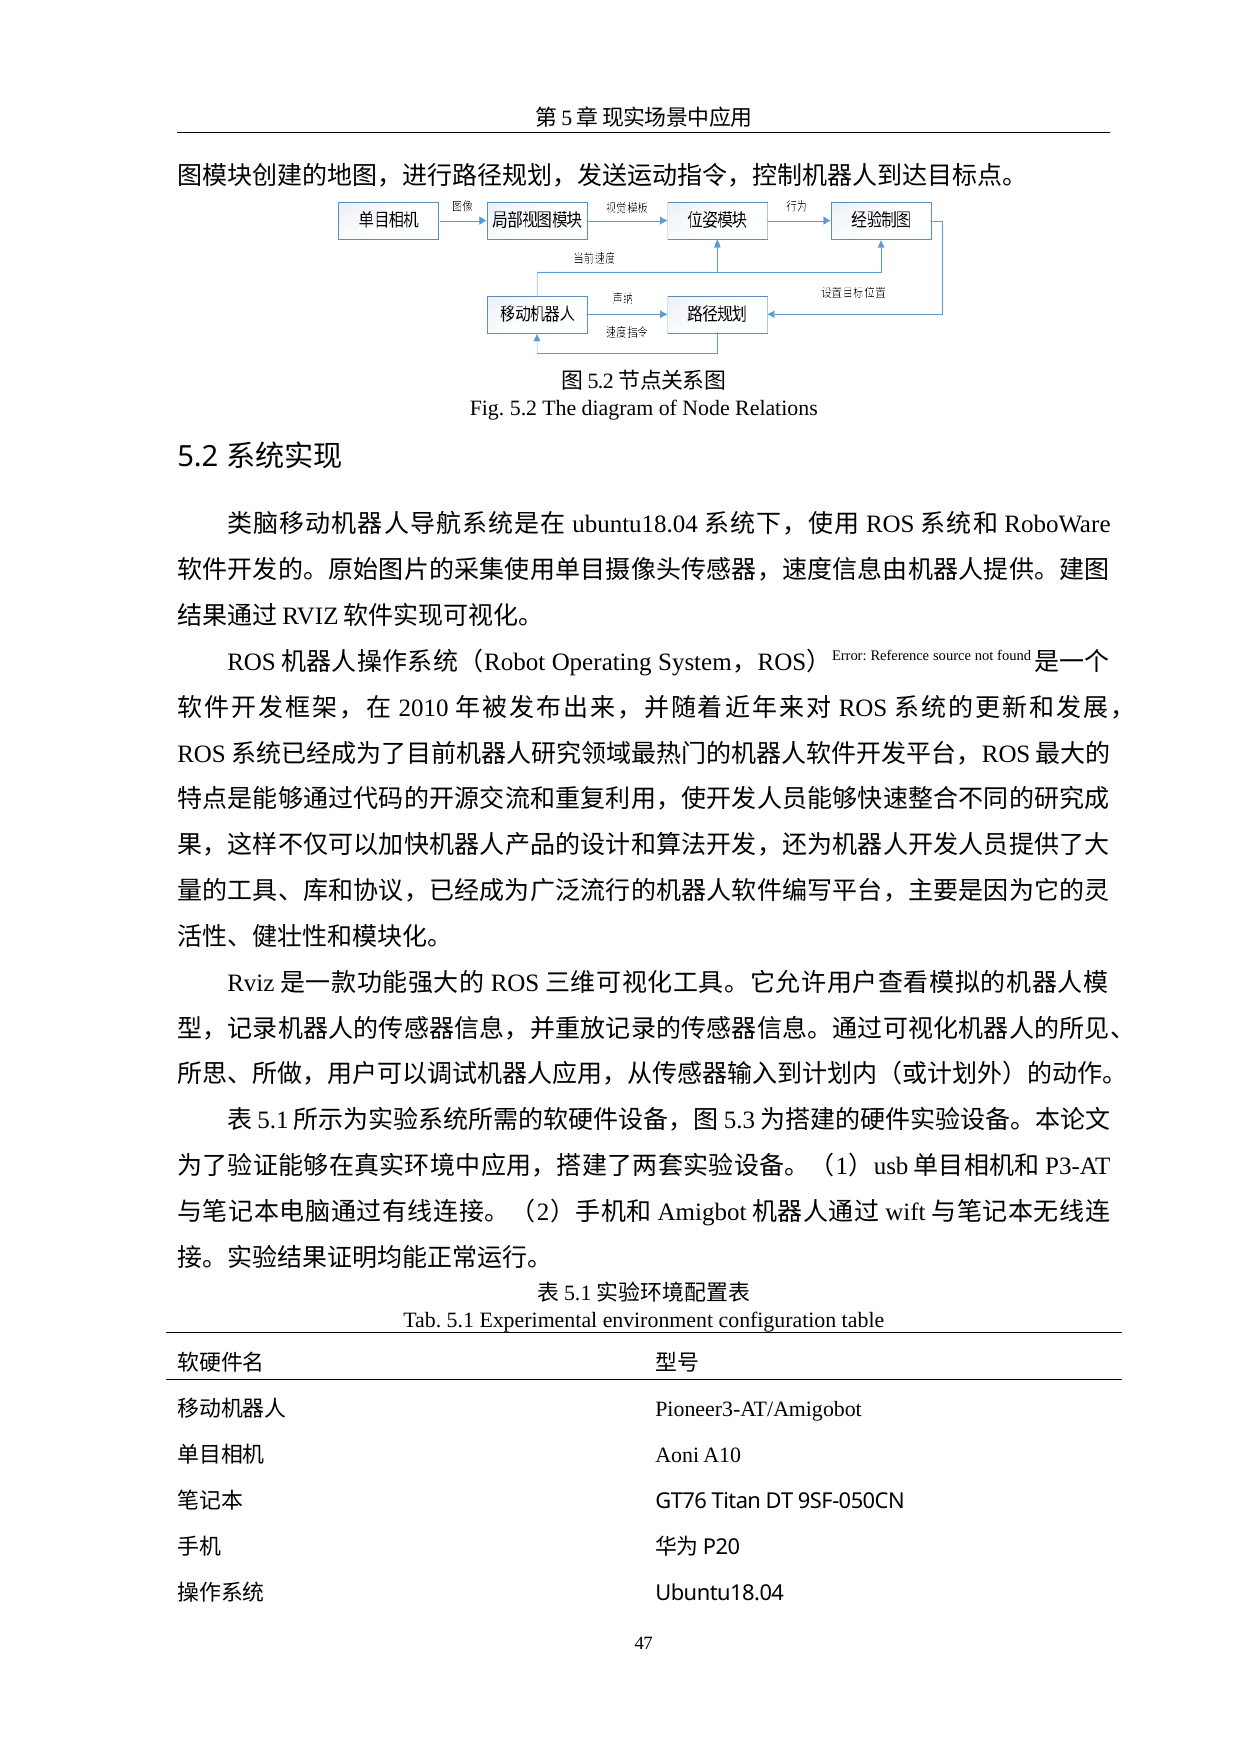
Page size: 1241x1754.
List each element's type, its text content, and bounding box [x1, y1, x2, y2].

subtitle 5.2 系统实现 [177, 433, 1110, 475]
text 类脑移动机器人导航系统是在ubuntu18.04系统下，使用ROS系统和RoboWare软件开发的。原始图片的采集使用单目摄像头传感器，速度信息由机器人提供。建图结果通过RVIZ软件实现可视化。 [177, 496, 1110, 634]
table_cell 华为P20 [644, 1518, 1122, 1563]
table_cell Aoni A10 [644, 1426, 1122, 1472]
table_header 型号 [644, 1333, 1122, 1379]
text Fig. 5.2 The diagram of Node Relations [177, 395, 1110, 420]
table_cell 单目相机 [166, 1426, 644, 1472]
table_cell 移动机器人 [166, 1380, 644, 1426]
text Tab. 5.1 Experimental environment configuration table [177, 1307, 1110, 1332]
table_cell Ubuntu18.04 [644, 1564, 1122, 1609]
text 表5.1所示为实验系统所需的软硬件设备，图5.3为搭建的硬件实验设备。本论文为了验证能够在真实环境中应用，搭建了两套实验设备。（1）usb单目相机和P3-AT与笔记本电脑通过有线连接。（2）手机和Amigbot机器人通过wift与笔记本无线连接。实验结果证明均能正常运行。 [177, 1092, 1110, 1275]
text 图5.2 节点关系图 [177, 363, 1110, 395]
text 表5.1 实验环境配置表 [177, 1275, 1110, 1307]
table_cell GT76 Titan DT 9SF-050CN [644, 1472, 1122, 1518]
table_header 软硬件名 [166, 1333, 644, 1379]
table_cell Pioneer3-AT/Amigobot [644, 1380, 1122, 1426]
text Rviz是一款功能强大的ROS三维可视化工具。它允许用户查看模拟的机器人模型，记录机器人的传感器信息，并重放记录的传感器信息。通过可视化机器人的所见、所思、所做，用户可以调试机器人应用，从传感器输入到计划内（或计划外）的动作。 [177, 954, 1110, 1092]
table_cell 手机 [166, 1518, 644, 1563]
table_cell 操作系统 [166, 1564, 644, 1609]
table_cell 笔记本 [166, 1472, 644, 1518]
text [177, 148, 1110, 193]
